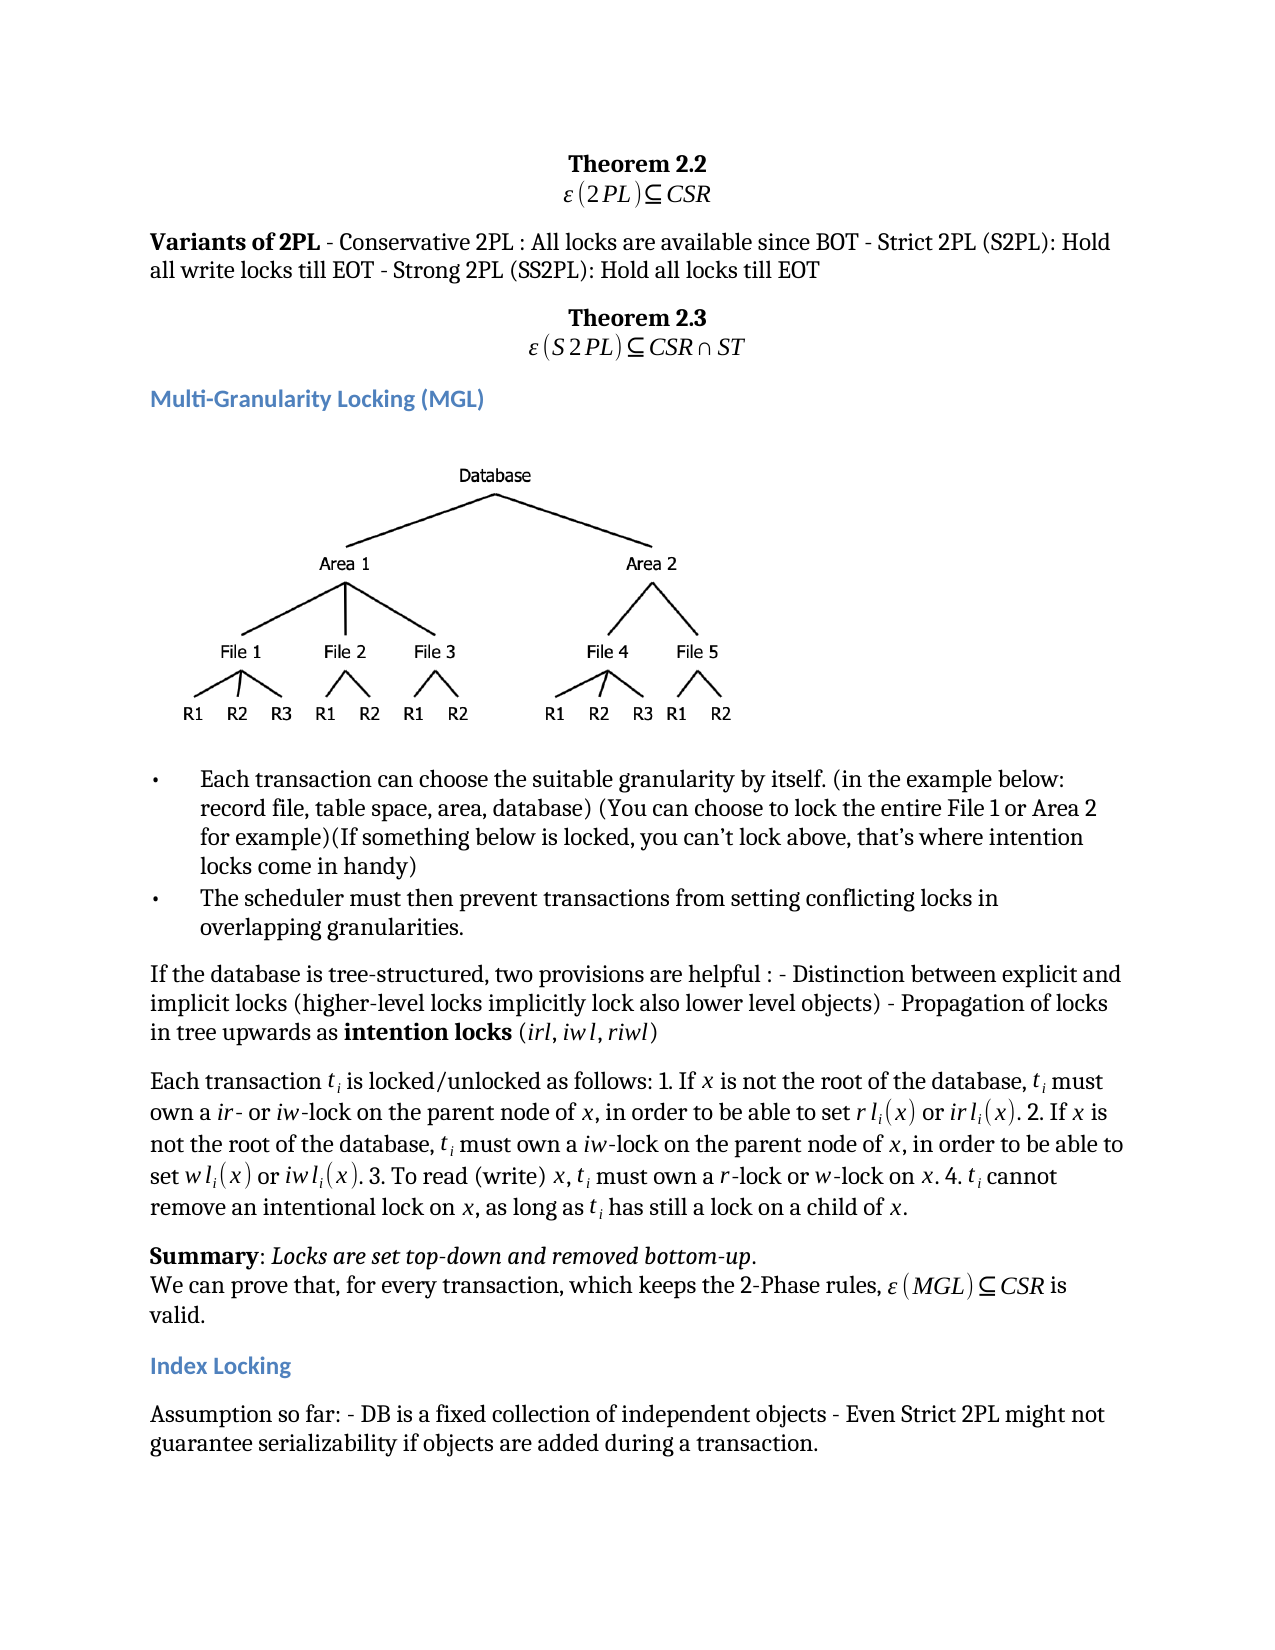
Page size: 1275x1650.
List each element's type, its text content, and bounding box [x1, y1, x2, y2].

picture [150, 432, 775, 747]
text Assumption so far: - DB is a fixed collection of independent objects - Even Strict 2PL might not guarantee serializability if objects are added during a transaction. [150, 1400, 1125, 1457]
text Theorem 2.2 [150, 150, 1125, 209]
subtitle Multi-Granularity Locking (MGL) [150, 383, 1125, 414]
text If the database is tree-structured, two provisions are helpful : - Distinction between explicit and implicit locks (higher-level locks implicitly lock also lower level objects) - Propagation of locks in tree upwards as intention locks (, , ) [150, 960, 1125, 1047]
subtitle Index Locking [150, 1350, 1125, 1381]
text Each transaction is locked/unlocked as follows: 1. If is not the root of the database, must own a - or -lock on the parent node of , in order to be able to set or . 2. If is not the root of the database, must own a -lock on the parent node of , in order to be able to set or . 3. To read (write) , must own a -lock or -lock on . 4. cannot remove an intentional lock on , as long as has still a lock on a child of . [150, 1065, 1125, 1223]
text Theorem 2.3 [150, 304, 1125, 362]
text Summary: Locks are set top-down and removed bottom-up. We can prove that, for every transaction, which keeps the 2-Phase rules, is valid. [150, 1242, 1125, 1329]
text Variants of 2PL - Conservative 2PL : All locks are available since BOT - Strict 2PL (S2PL): Hold all write locks till EOT - Strong 2PL (SS2PL): Hold all locks till EOT [150, 227, 1125, 285]
list The scheduler must then prevent transactions from setting conflicting locks in overlapping granularities. [150, 884, 1125, 942]
list Each transaction can choose the suitable granularity by itself. (in the example below: record file, table space, area, database) (You can choose to lock the entire File 1 or Area 2 for example)(If something below is locked, you can’t lock above, that’s where intention locks come in handy) [150, 765, 1125, 880]
